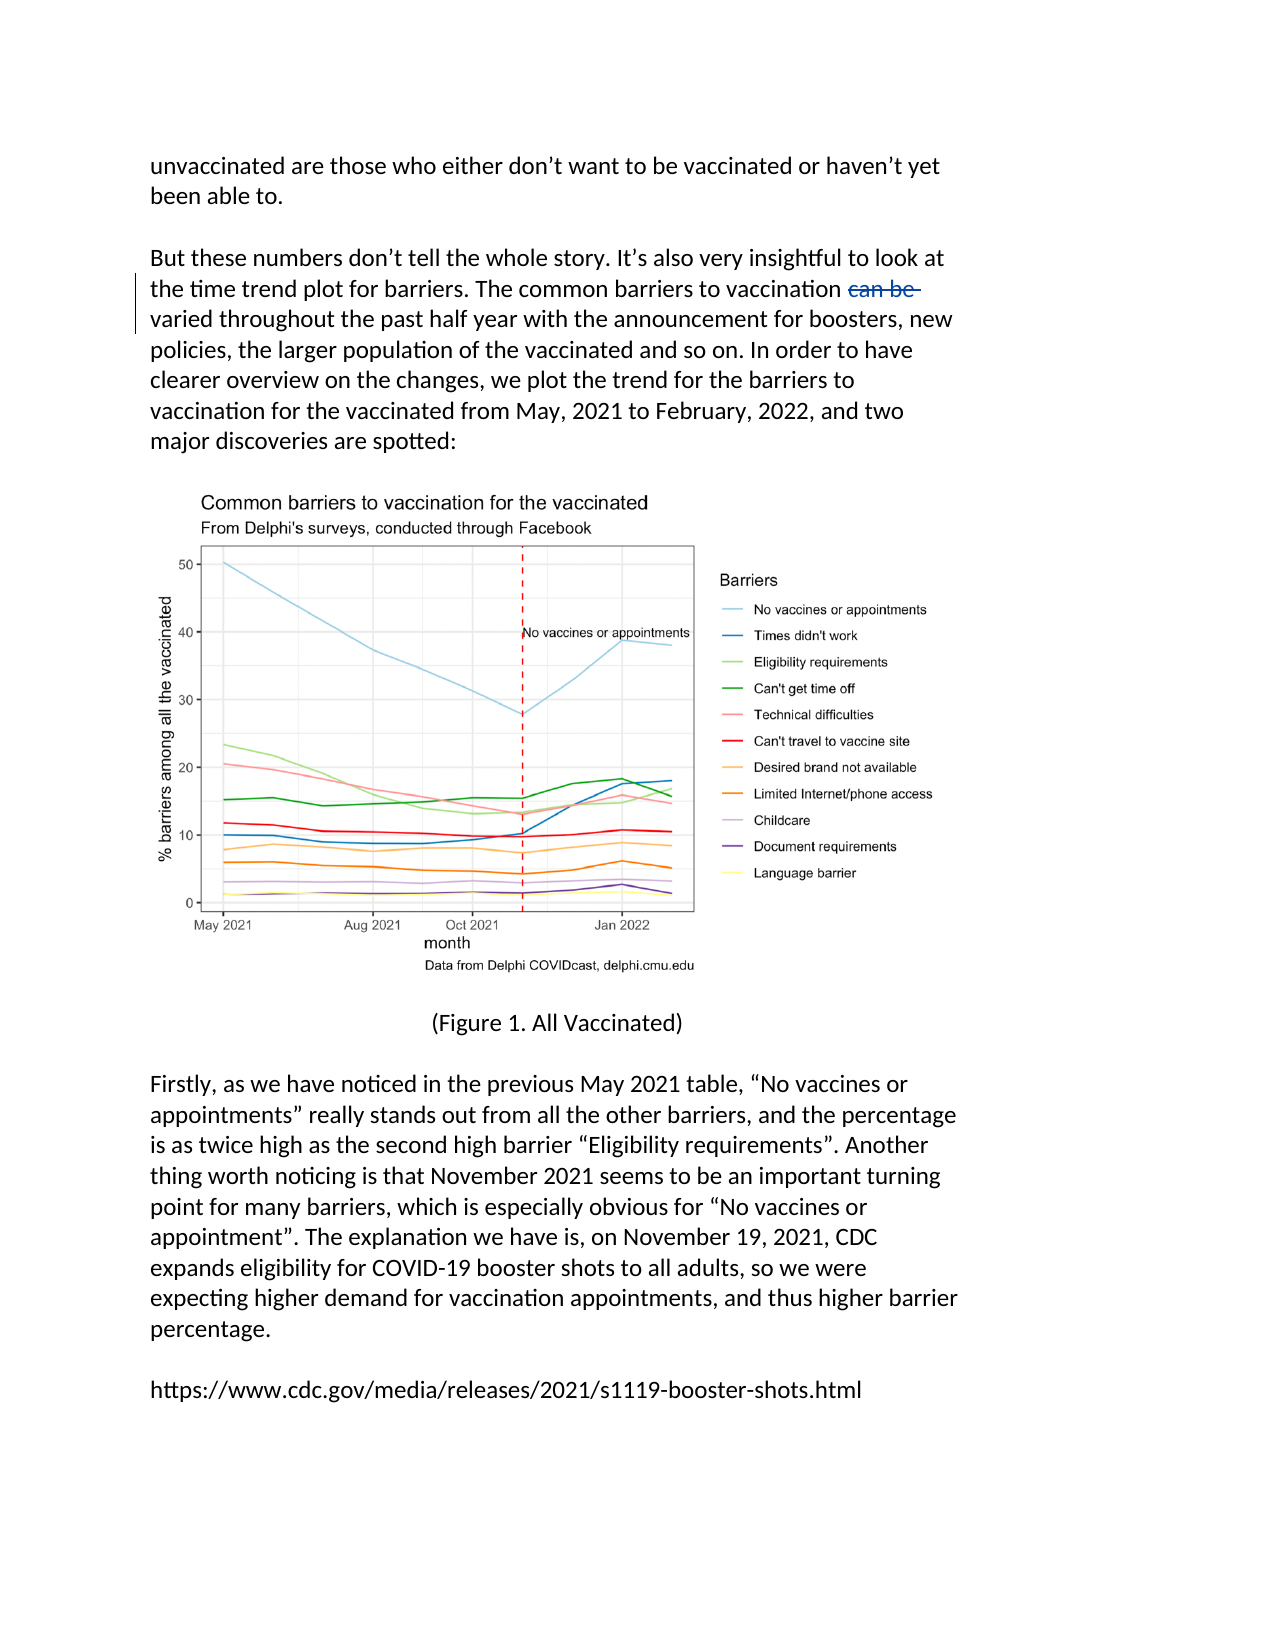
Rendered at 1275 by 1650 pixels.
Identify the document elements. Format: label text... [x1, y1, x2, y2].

text Firstly, as we have noticed in the previous May 2021 table, “No vaccines or appointments” really stands out from all the other barriers, and the percentage is as twice high as the second high barrier “Eligibility requirements”. Another thing worth noticing is that November 2021 seems to be an important turning point for many barriers, which is especially obvious for “No vaccines or appointment”. The explanation we have is, on November 19, 2021, CDC expands eligibility for COVID-19 booster shots to all adults, so we were expecting higher demand for vaccination appointments, and thus higher barrier percentage. [150, 1069, 964, 1343]
text (Figure 1. All Vaccinated) [150, 1007, 964, 1037]
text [150, 150, 964, 211]
text https://www.cdc.gov/media/releases/2021/s1119-booster-shots.html [150, 1374, 964, 1405]
text But these numbers don’t tell the whole story. It’s also very insightful to look at the time trend plot for barriers. The common barriers to vaccination varied throughout the past half year with the announcement for boosters, new policies, the larger population of the vaccinated and so on. In order to have clearer overview on the changes, we plot the trend for the barriers to vaccination for the vaccinated from May, 2021 to February, 2022, and two major discoveries are spotted: [150, 242, 964, 456]
picture [150, 487, 941, 976]
